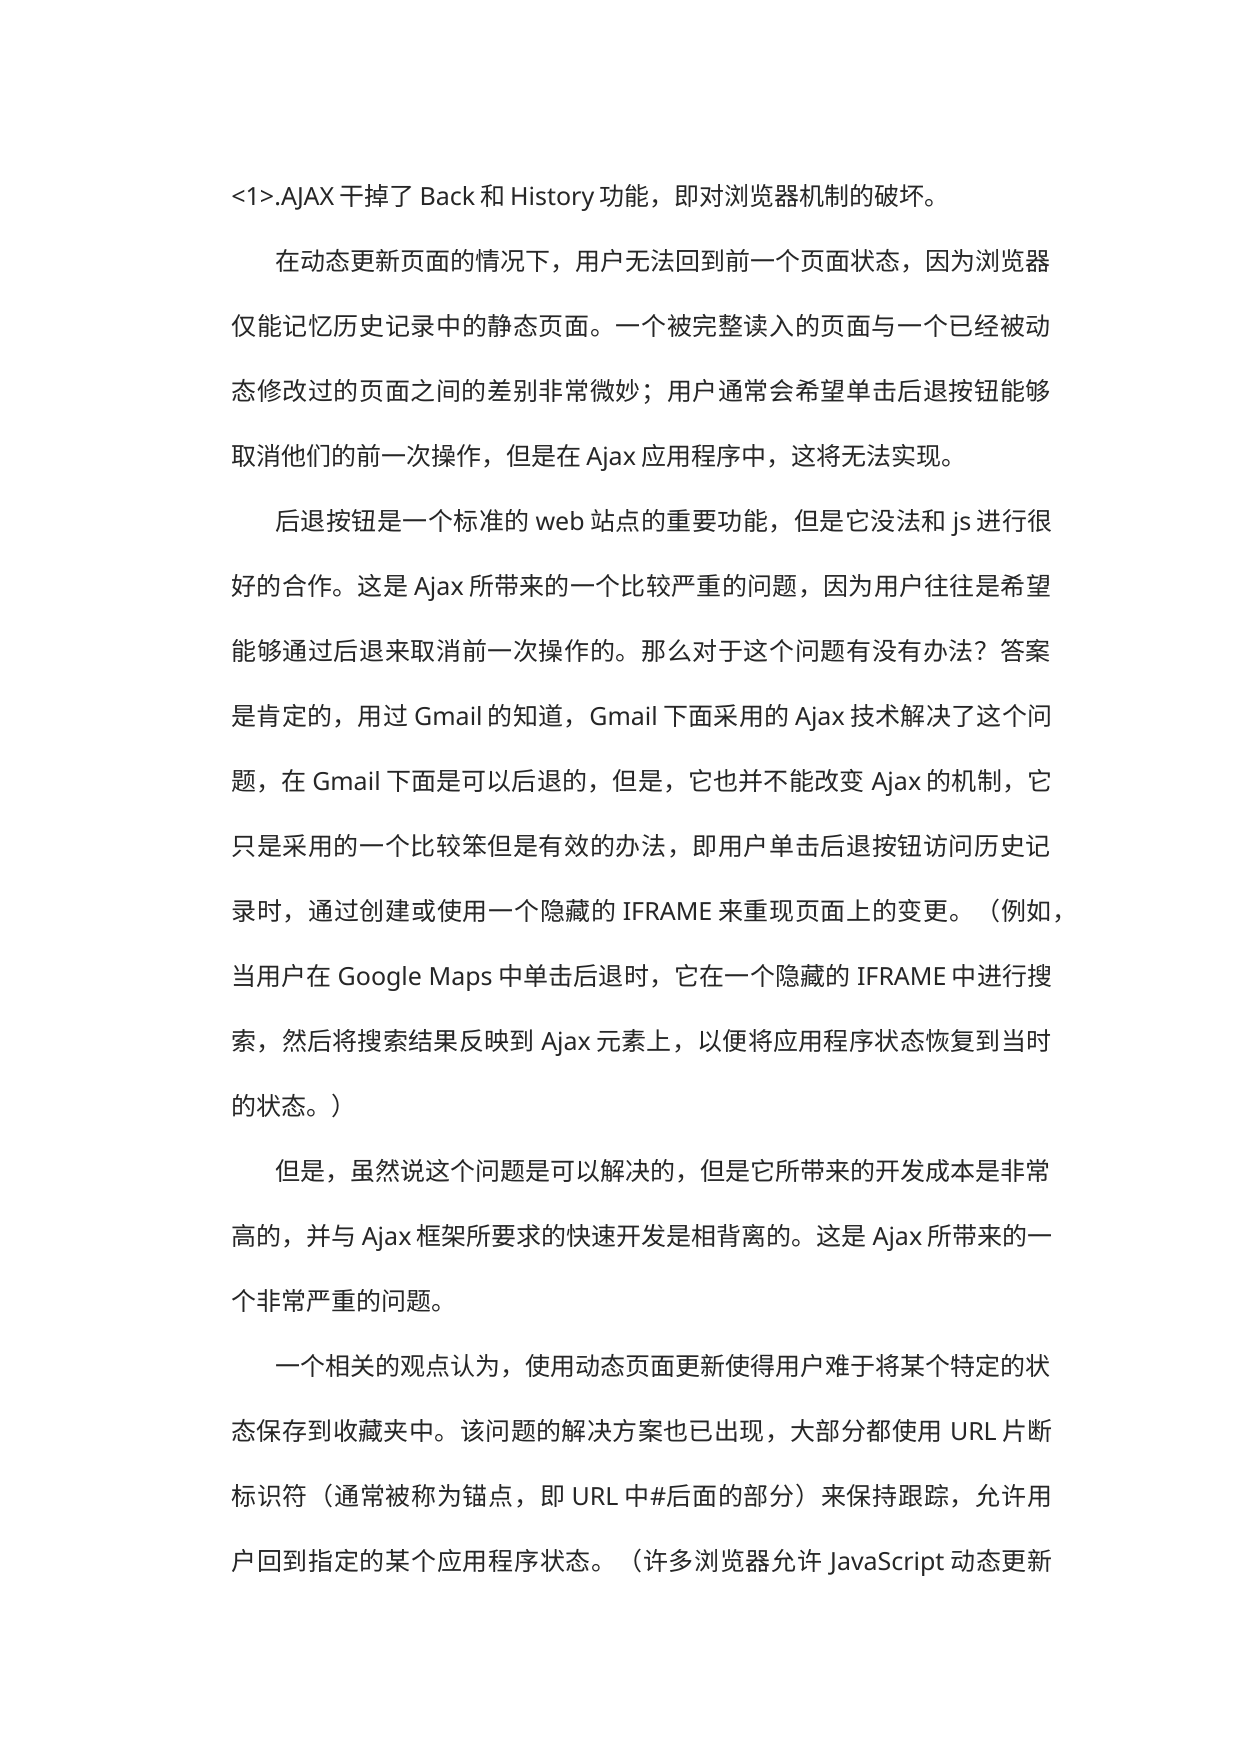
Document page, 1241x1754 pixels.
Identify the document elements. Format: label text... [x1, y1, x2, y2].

text 后退按钮是一个标准的web站点的重要功能，但是它没法和js进行很好的合作。这是Ajax所带来的一个比较严重的问题，因为用户往往是希望能够通过后退来取消前一次操作的。那么对于这个问题有没有办法？答案是肯定的，用过Gmail的知道，Gmail下面采用的Ajax技术解决了这个问题，在Gmail下面是可以后退的，但是，它也并不能改变Ajax的机制，它只是采用的一个比较笨但是有效的办法，即用户单击后退按钮访问历史记录时，通过创建或使用一个隐藏的IFRAME来重现页面上的变更。（例如，当用户在Google Maps中单击后退时，它在一个隐藏的IFRAME中进行搜索，然后将搜索结果反映到Ajax元素上，以便将应用程序状态恢复到当时的状态。） [231, 487, 1053, 1137]
text <1>.AJAX干掉了Back和History功能，即对浏览器机制的破坏。 [187, 162, 1053, 227]
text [231, 1332, 1053, 1592]
text 但是，虽然说这个问题是可以解决的，但是它所带来的开发成本是非常高的，并与Ajax框架所要求的快速开发是相背离的。这是Ajax所带来的一个非常严重的问题。 [231, 1137, 1053, 1332]
text 在动态更新页面的情况下，用户无法回到前一个页面状态，因为浏览器仅能记忆历史记录中的静态页面。一个被完整读入的页面与一个已经被动态修改过的页面之间的差别非常微妙；用户通常会希望单击后退按钮能够取消他们的前一次操作，但是在Ajax应用程序中，这将无法实现。 [231, 227, 1053, 487]
